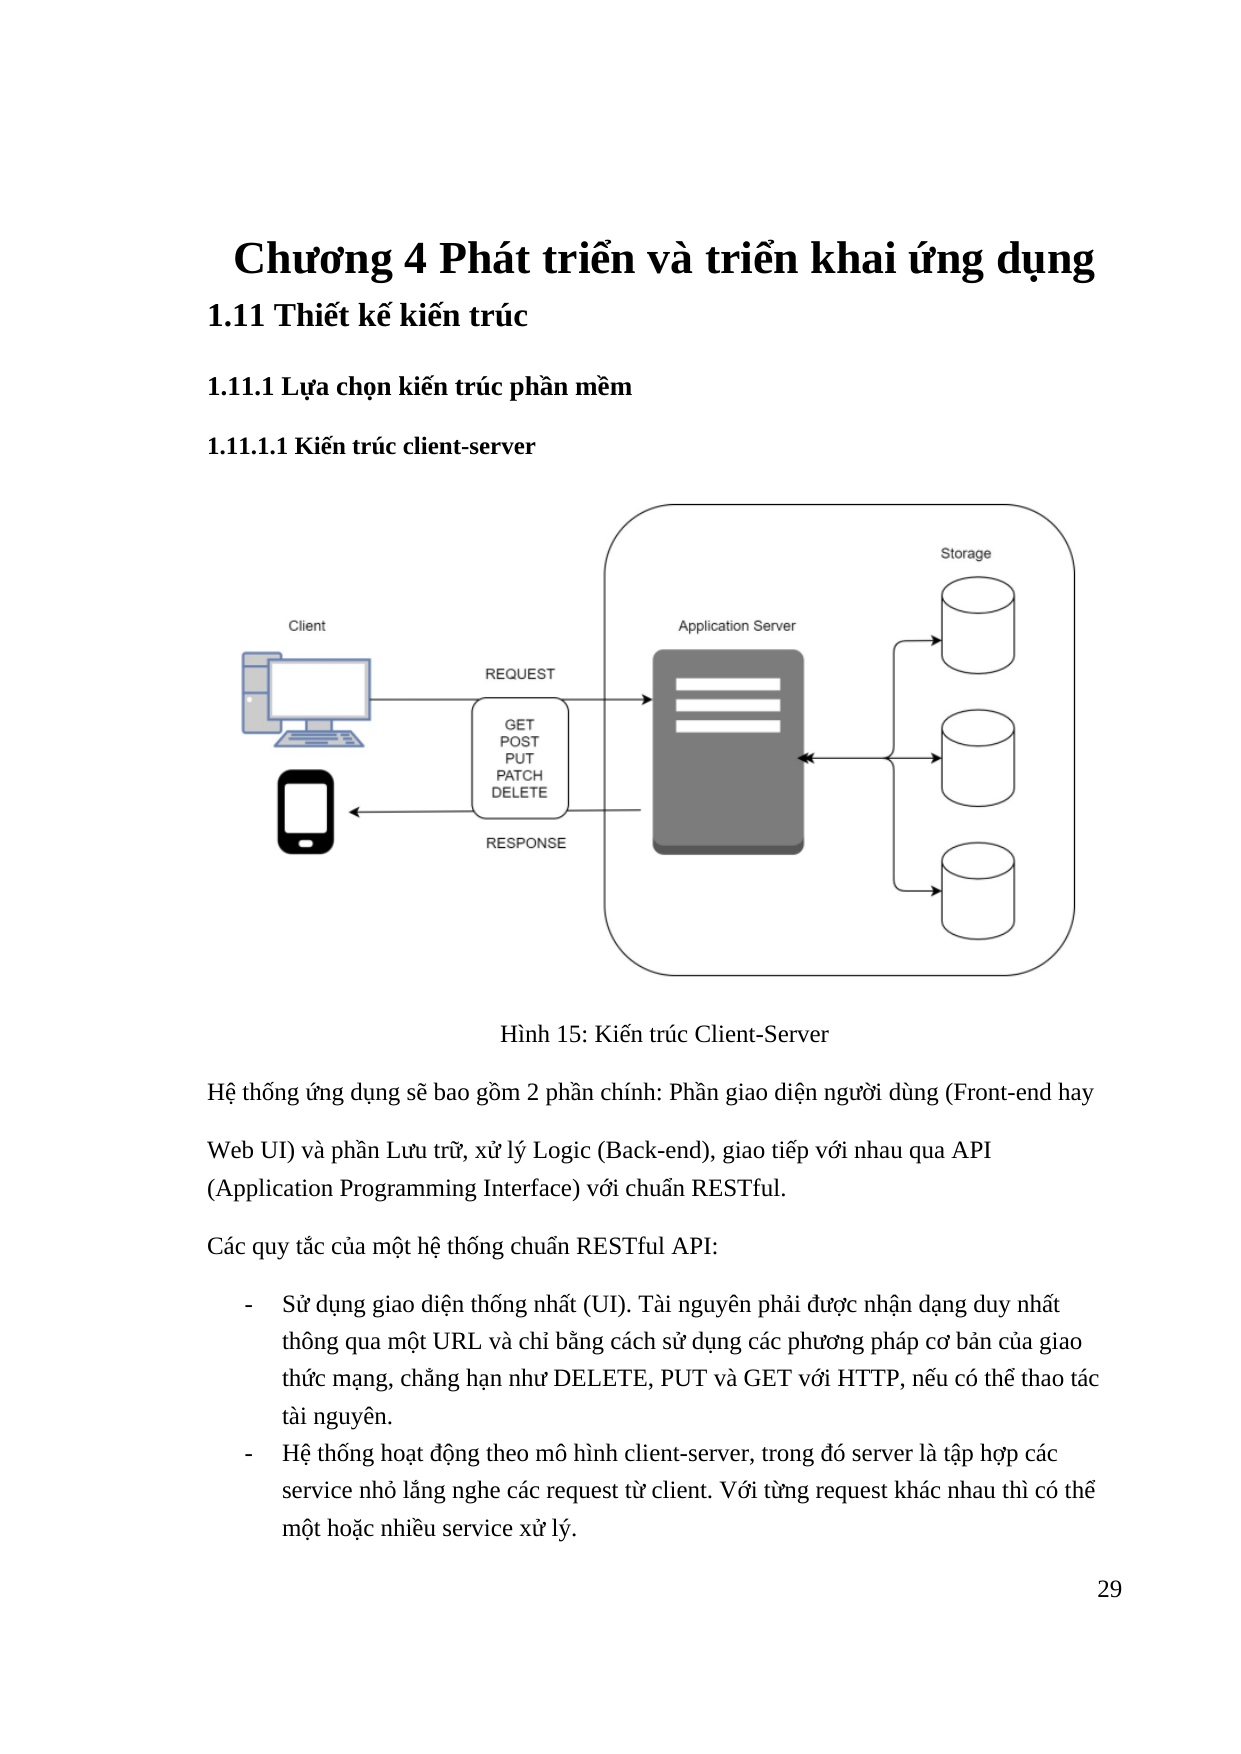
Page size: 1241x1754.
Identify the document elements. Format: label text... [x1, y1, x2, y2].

text một hoặc nhiều service xử lý. [282, 1513, 1122, 1541]
text Web UI) và phần Lưu trữ, xử lý Logic (Back-end), giao tiếp với nhau qua API (Application Programming Interface) với chuẩn RESTful. [207, 1135, 1122, 1201]
subtitle Lựa chọn kiến trúc phần mềm [207, 370, 1122, 401]
subtitle Phát triển và triển khai ứng dụng [233, 231, 1096, 283]
text Hệ thống ứng dụng sẽ bao gồm 2 phần chính: Phần giao diện người dùng (Front-end hay [207, 1077, 1122, 1106]
subtitle Thiết kế kiến trúc [207, 118, 1122, 333]
text Hình 15: Kiến trúc Client-Server [207, 1019, 1122, 1048]
picture [206, 489, 1122, 990]
list Hệ thống hoạt động theo mô hình client-server, trong đó server là tập hợp các service nhỏ lắng nghe các request từ client. Với từng request khác nhau thì có thể [244, 1438, 1122, 1504]
list Sử dụng giao diện thống nhất (UI). Tài nguyên phải được nhận dạng duy nhất thông qua một URL và chỉ bằng cách sử dụng các phương pháp cơ bản của giao thức mạng, chẳng hạn như DELETE, PUT và GET với HTTP, nếu có thể thao tác tài nguyên. [244, 1289, 1122, 1429]
subtitle Kiến trúc client-server [207, 431, 1122, 460]
text Các quy tắc của một hệ thống chuẩn RESTful API: [207, 1231, 1122, 1259]
